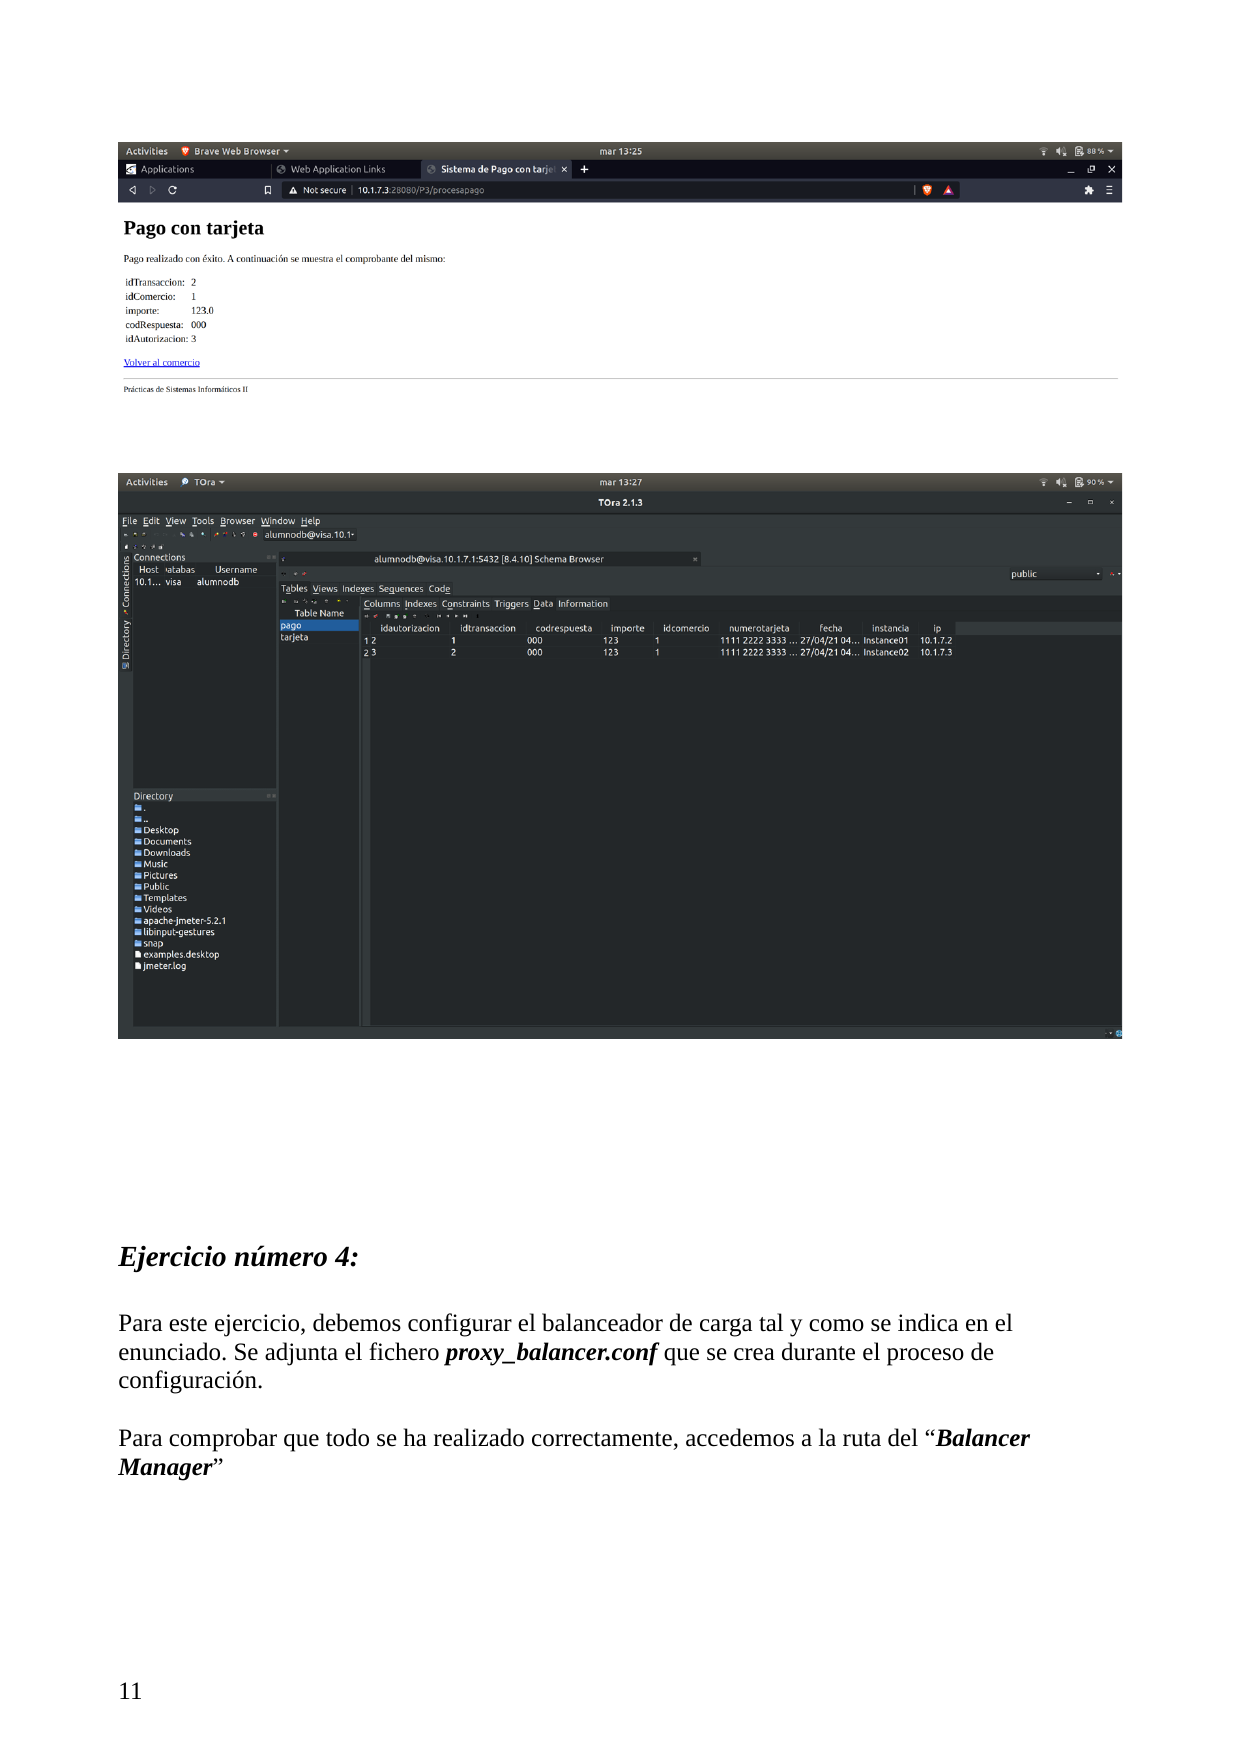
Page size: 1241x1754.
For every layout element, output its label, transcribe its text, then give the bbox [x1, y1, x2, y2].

picture [118, 473, 1123, 1039]
picture [118, 142, 1123, 396]
text Para comprobar que todo se ha realizado correctamente, accedemos a la ruta del “Balancer Manager” [118, 1423, 1122, 1480]
subtitle Ejercicio número 4: [118, 1239, 1122, 1273]
text Para este ejercicio, debemos configurar el balanceador de carga tal y como se indica en el enunciado. Se adjunta el fichero proxy_balancer.conf que se crea durante el proceso de configuración. [118, 1308, 1122, 1394]
